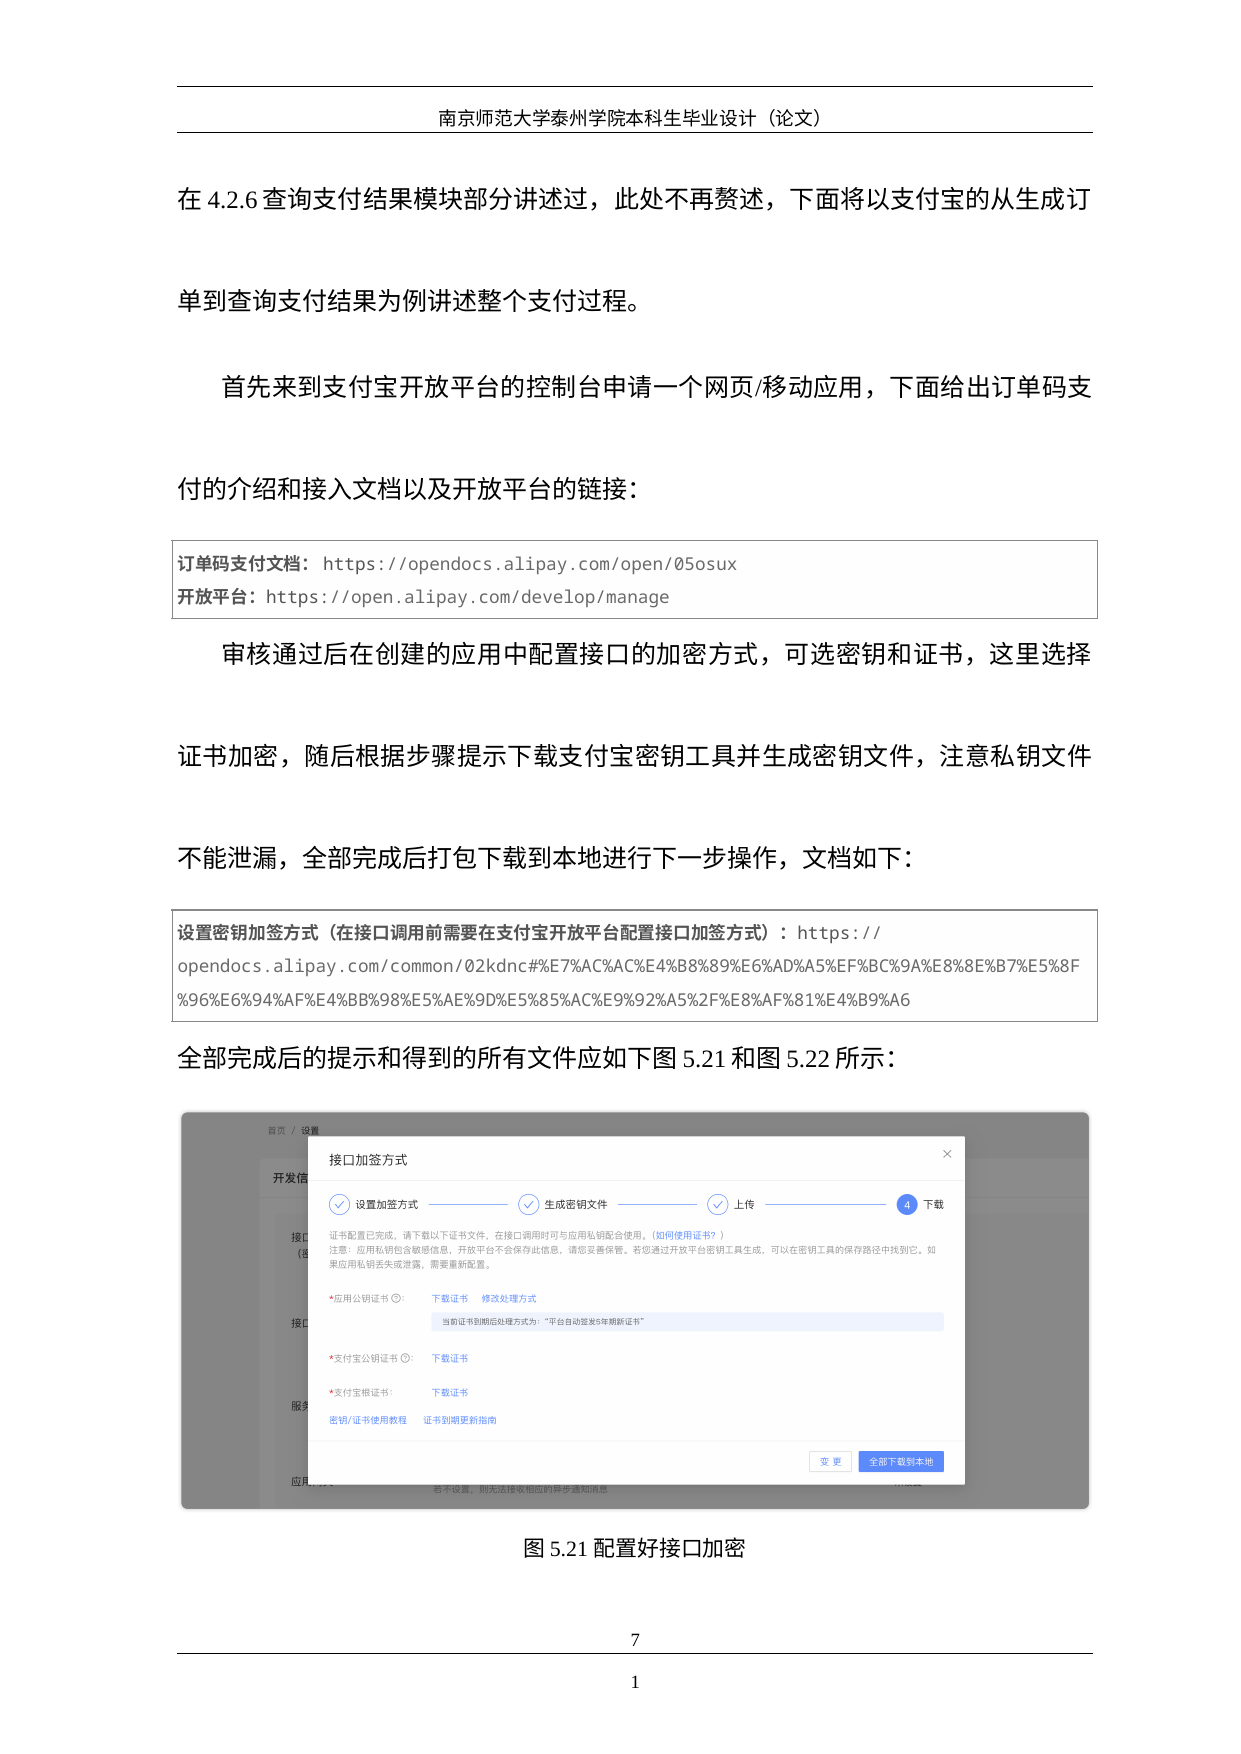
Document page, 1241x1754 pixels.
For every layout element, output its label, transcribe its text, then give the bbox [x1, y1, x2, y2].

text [177, 164, 1093, 334]
text 开放平台：https://open.alipay.com/develop/manage [173, 574, 1097, 618]
text 全部完成后的提示和得到的所有文件应如下图5.21和图5.22所示： [177, 1022, 1093, 1090]
text 订单码支付文档： https://opendocs.alipay.com/open/05osux [173, 541, 1097, 574]
text 图5.21 配置好接口加密 [177, 1530, 1093, 1564]
text 首先来到支付宝开放平台的控制台申请一个网页/移动应用，下面给出订单码支付的介绍和接入文档以及开放平台的链接： [177, 352, 1093, 522]
text 设置密钥加签方式（在接口调用前需要在支付宝开放平台配置接口加签方式）：https://opendocs.alipay.com/common/02kdnc#%E7%AC%AC%E4%B8%89%E6%AD%A5%EF%BC%9A%E8%8E%B7%E5%8F%96%E6%94%AF%E4%BB%98%E5%AE%9D%E5%85%AC%E9%92%A5%2F%E8%AF%81%E4%B9%A6 [173, 911, 1097, 1021]
text 审核通过后在创建的应用中配置接口的加密方式，可选密钥和证书，这里选择证书加密，随后根据步骤提示下载支付宝密钥工具并生成密钥文件，注意私钥文件不能泄漏，全部完成后打包下载到本地进行下一步操作，文档如下： [177, 619, 1093, 891]
picture [177, 1108, 1093, 1513]
